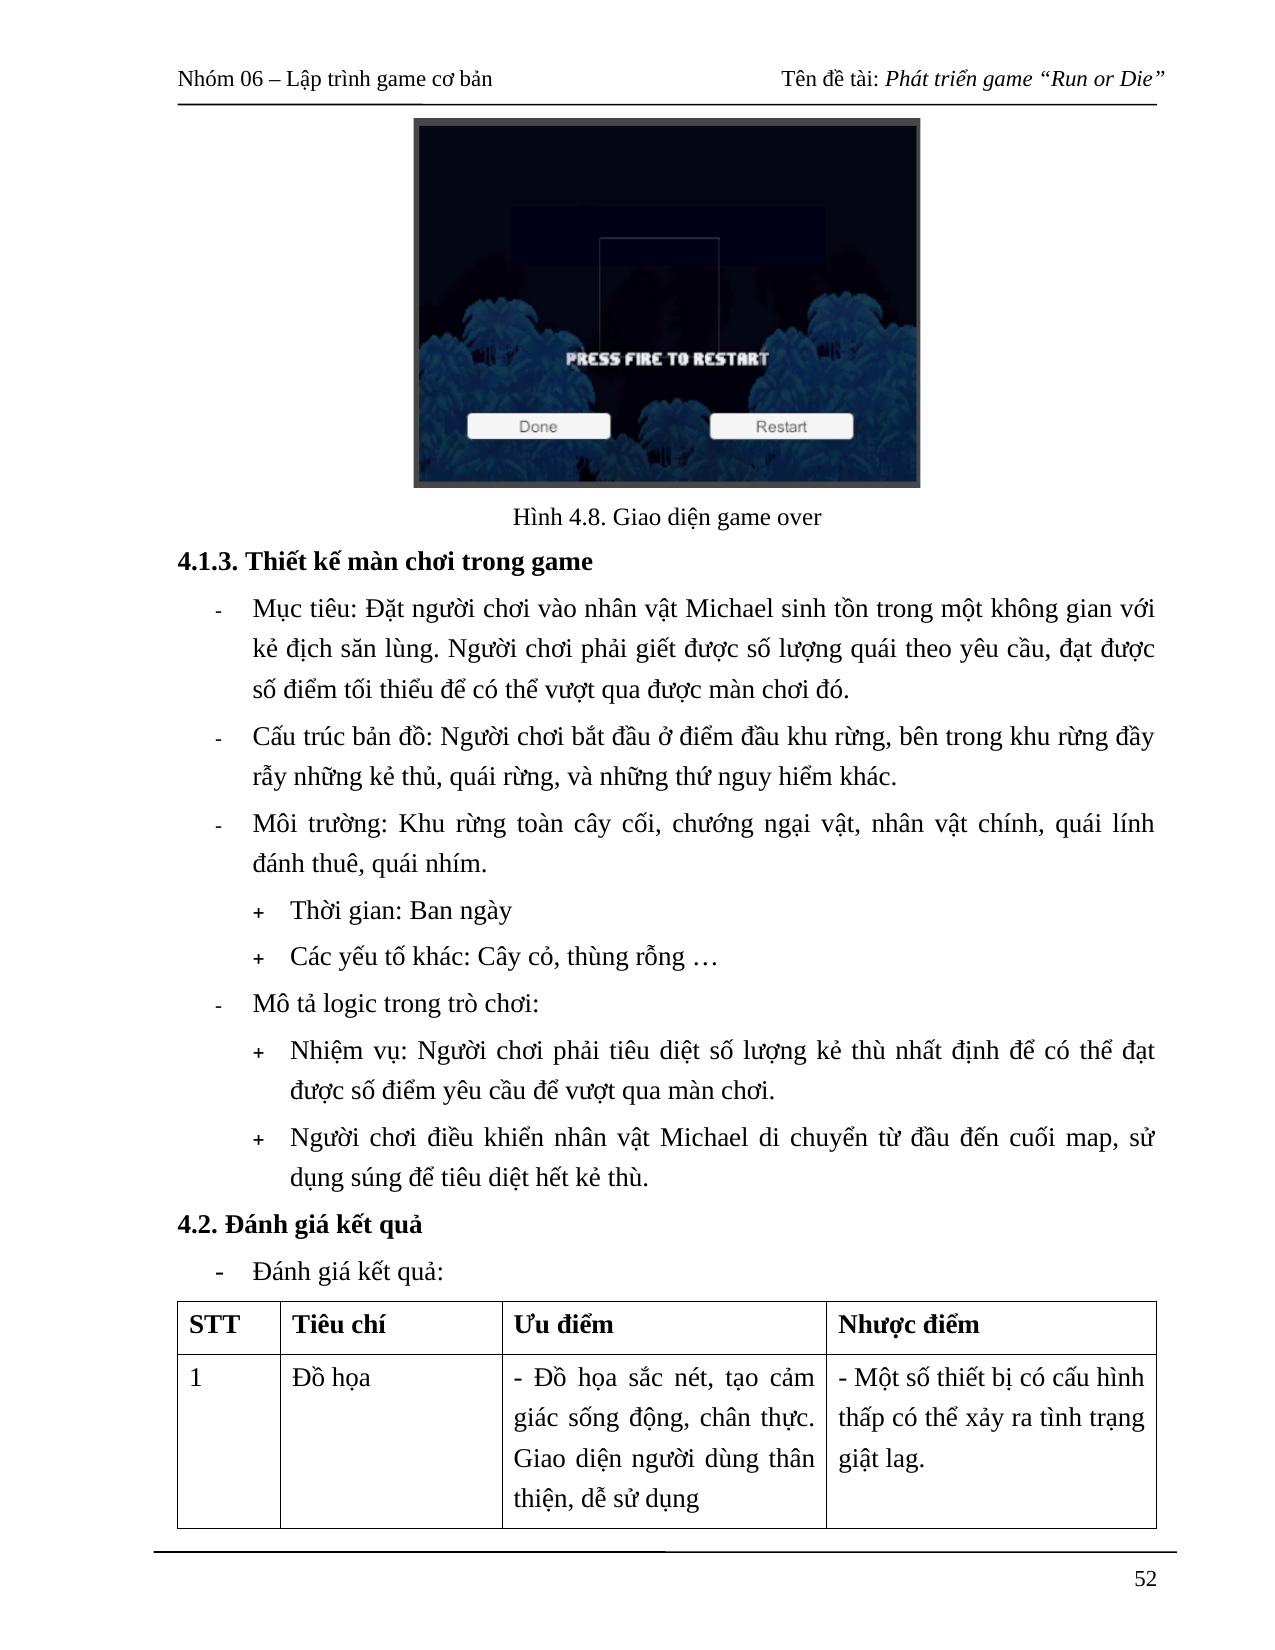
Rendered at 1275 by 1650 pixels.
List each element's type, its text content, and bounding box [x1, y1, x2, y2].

list Đánh giá kết quả: [215, 1254, 1157, 1286]
table_cell - Một số thiết bị có cấu hình thấp có thể xảy ra tình trạng giật lag. [827, 1355, 1156, 1527]
table_header Ưu điểm [503, 1302, 826, 1354]
table_cell - Đồ họa sắc nét, tạo cảm giác sống động, chân thực. Giao diện người dùng thân thiện, dễ sử dụng [503, 1355, 826, 1527]
list Mục tiêu: Đặt người chơi vào nhân vật Michael sinh tồn trong một không gian với kẻ địch săn lùng. Người chơi phải giết được số lượng quái theo yêu cầu, đạt được số điểm tối thiểu để có thể vượt qua được màn chơi đó. [215, 592, 1157, 704]
list Môi trường: Khu rừng toàn cây cối, chướng ngại vật, nhân vật chính, quái lính đánh thuê, quái nhím. [215, 807, 1157, 878]
table_cell Đồ họa [281, 1355, 502, 1527]
text Hình 4.8. Giao diện game over [177, 502, 1157, 531]
list Nhiệm vụ: Người chơi phải tiêu diệt số lượng kẻ thù nhất định để có thể đạt được số điểm yêu cầu để vượt qua màn chơi. [252, 1034, 1157, 1105]
list Mô tả logic trong trò chơi: [215, 987, 1157, 1018]
list Thời gian: Ban ngày [252, 894, 1157, 925]
list Các yếu tố khác: Cây cỏ, thùng rỗng … [252, 940, 1157, 972]
list Người chơi điều khiển nhân vật Michael di chuyển từ đầu đến cuối map, sử dụng súng để tiêu diệt hết kẻ thù. [252, 1121, 1157, 1192]
subtitle 4.2. Đánh giá kết quả [177, 1208, 1157, 1239]
table_header Nhược điểm [827, 1302, 1156, 1354]
table_header STT [178, 1302, 280, 1354]
picture [413, 118, 921, 488]
list Cấu trúc bản đồ: Người chơi bắt đầu ở điểm đầu khu rừng, bên trong khu rừng đầy rẫy những kẻ thủ, quái rừng, và những thứ nguy hiểm khác. [215, 719, 1157, 791]
table_header Tiêu chí [281, 1302, 502, 1354]
table_cell 1 [178, 1355, 280, 1527]
subtitle 4.1.3. Thiết kế màn chơi trong game [177, 545, 1157, 577]
